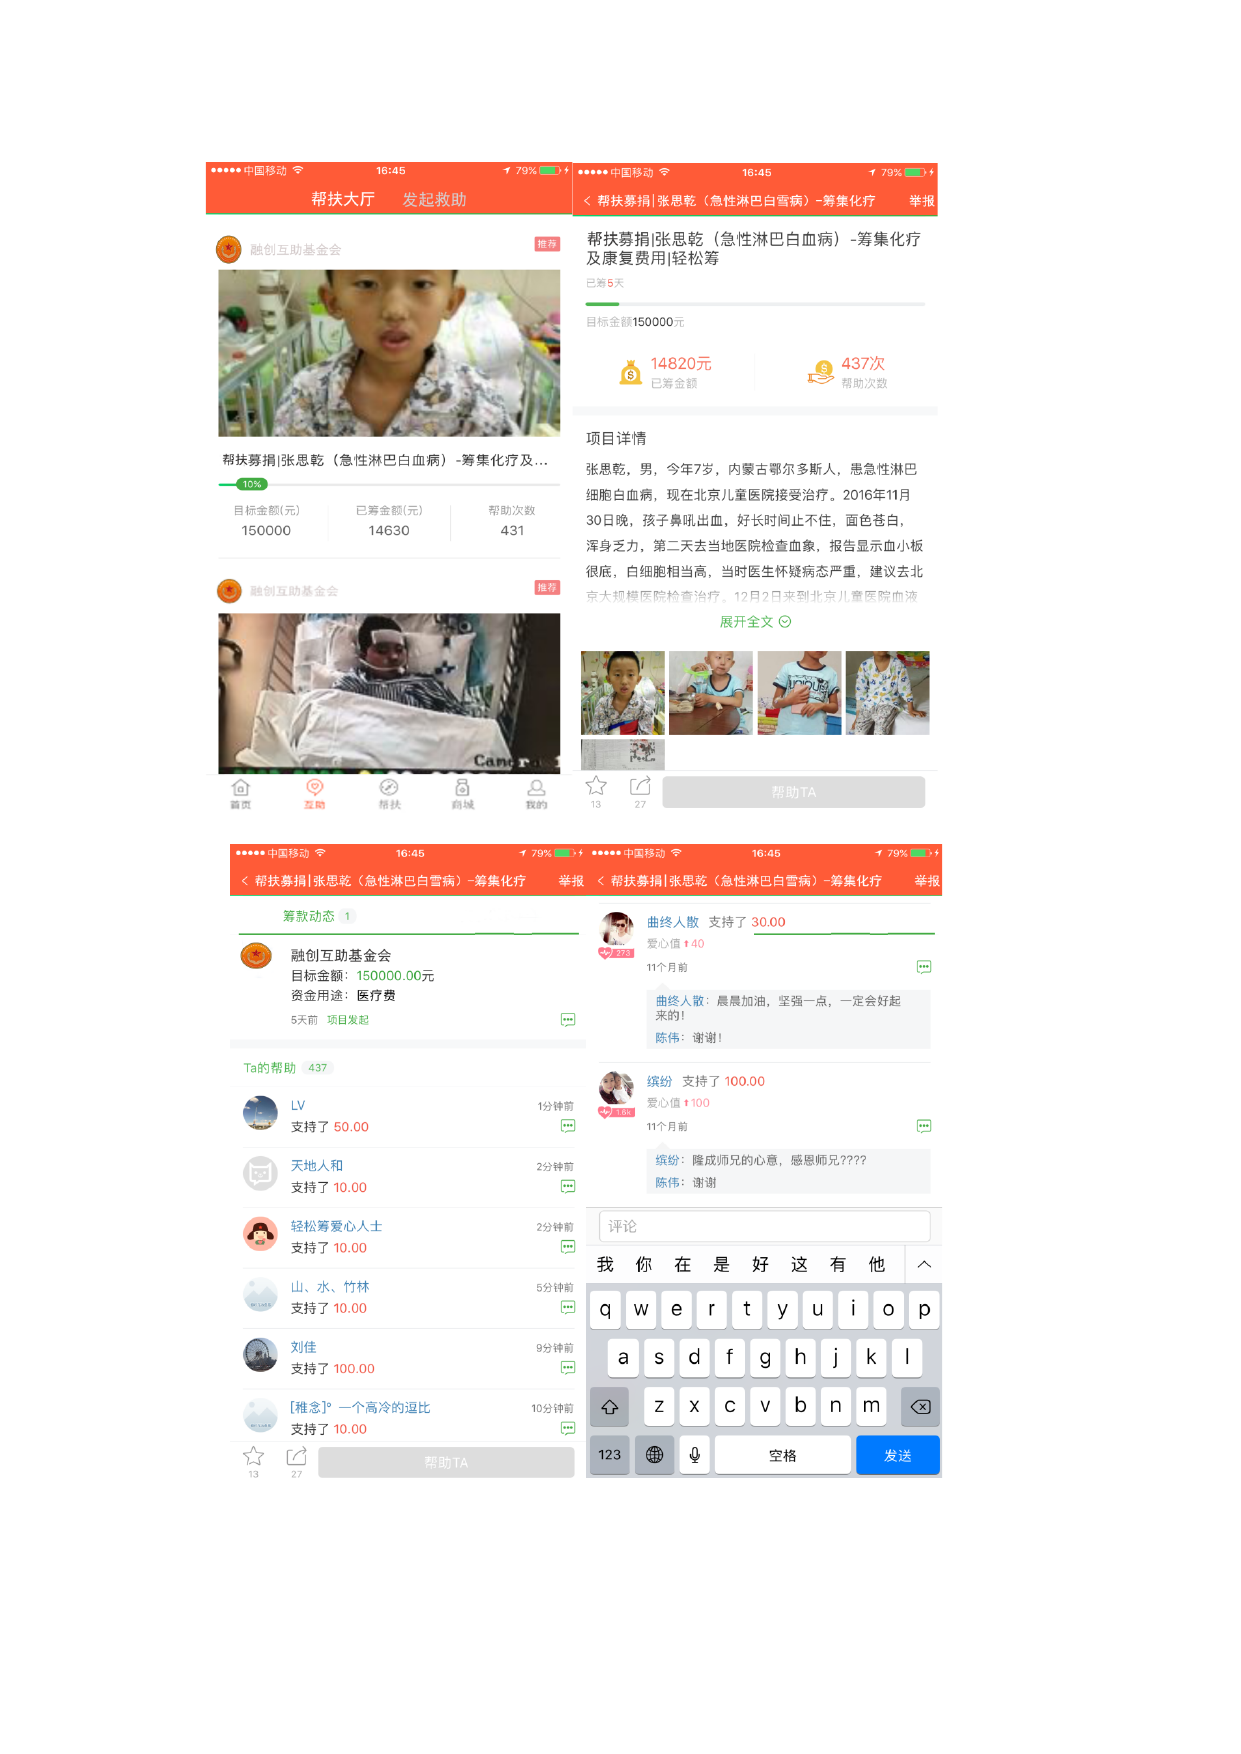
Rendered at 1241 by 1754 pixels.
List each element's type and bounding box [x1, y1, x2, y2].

picture [205, 162, 938, 814]
picture [230, 844, 943, 1478]
